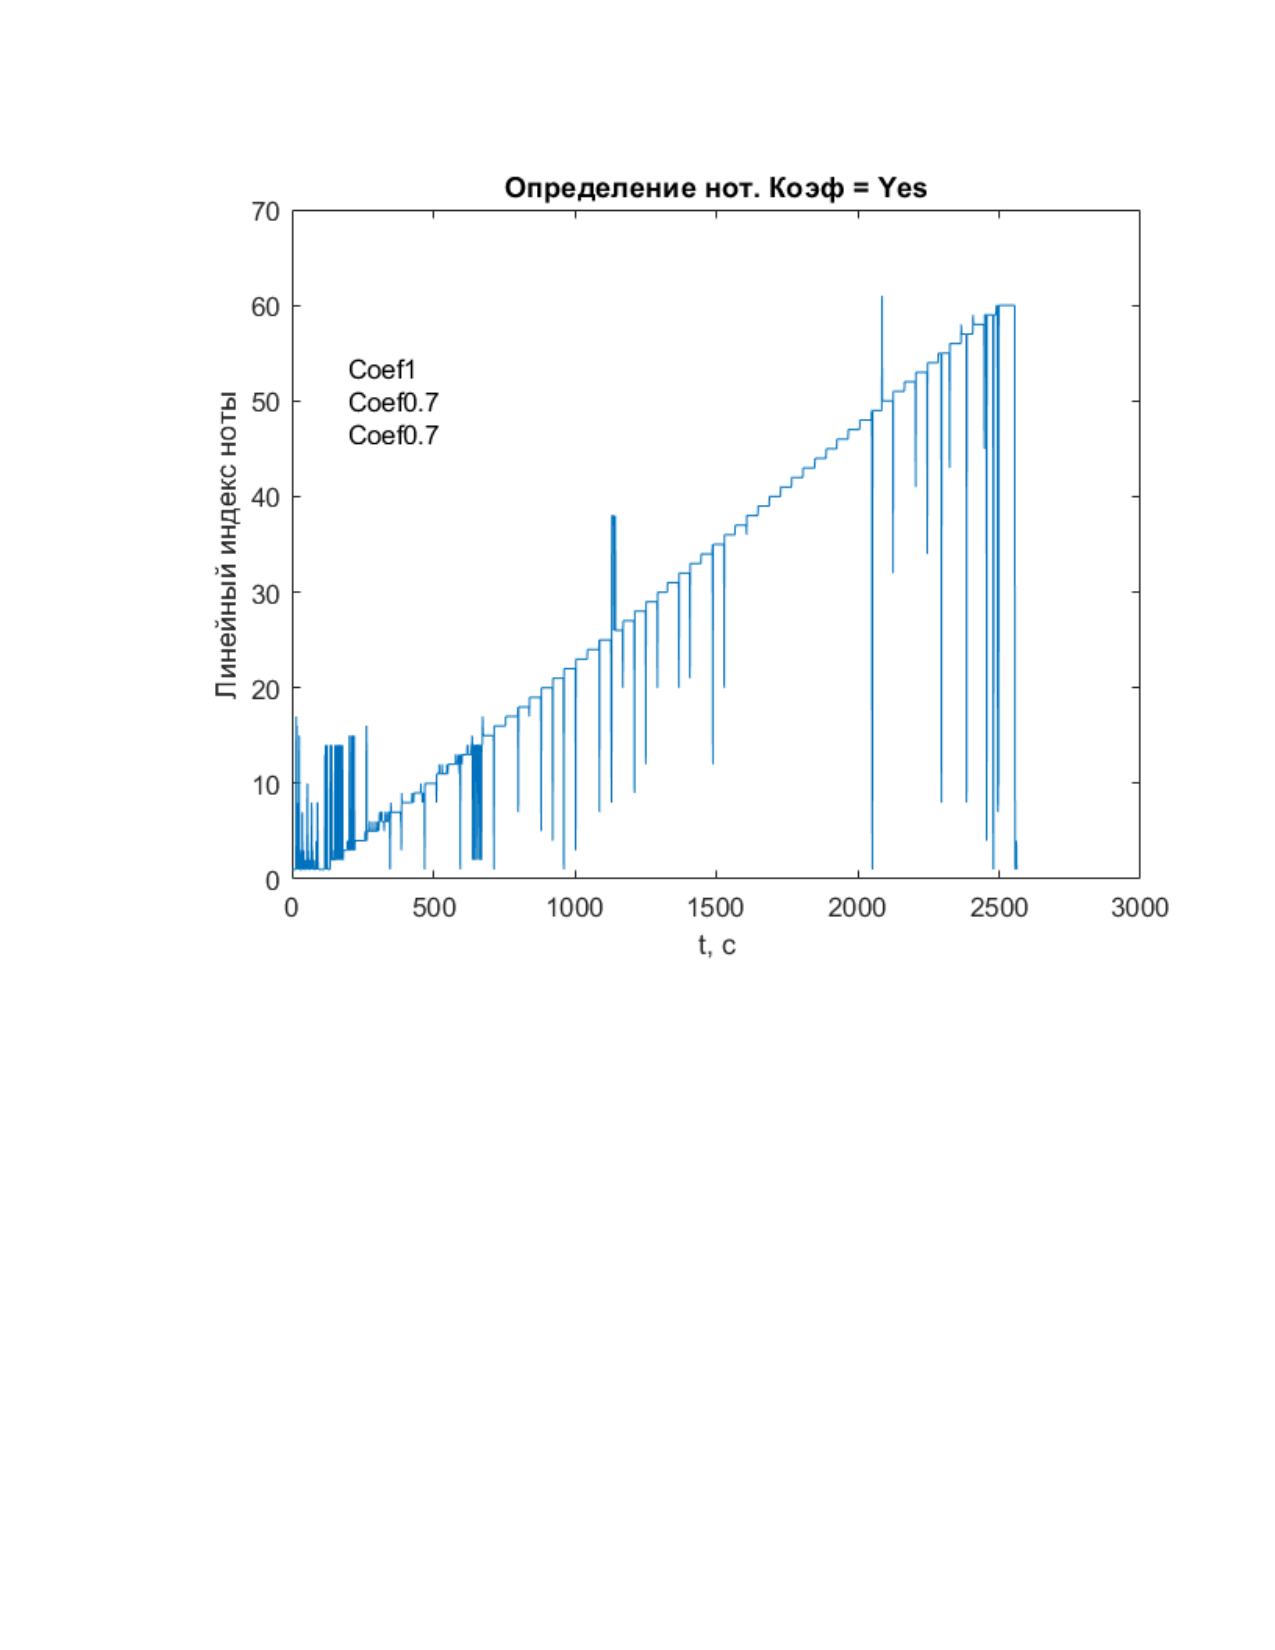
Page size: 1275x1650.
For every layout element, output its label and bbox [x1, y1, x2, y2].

picture [150, 150, 1244, 970]
